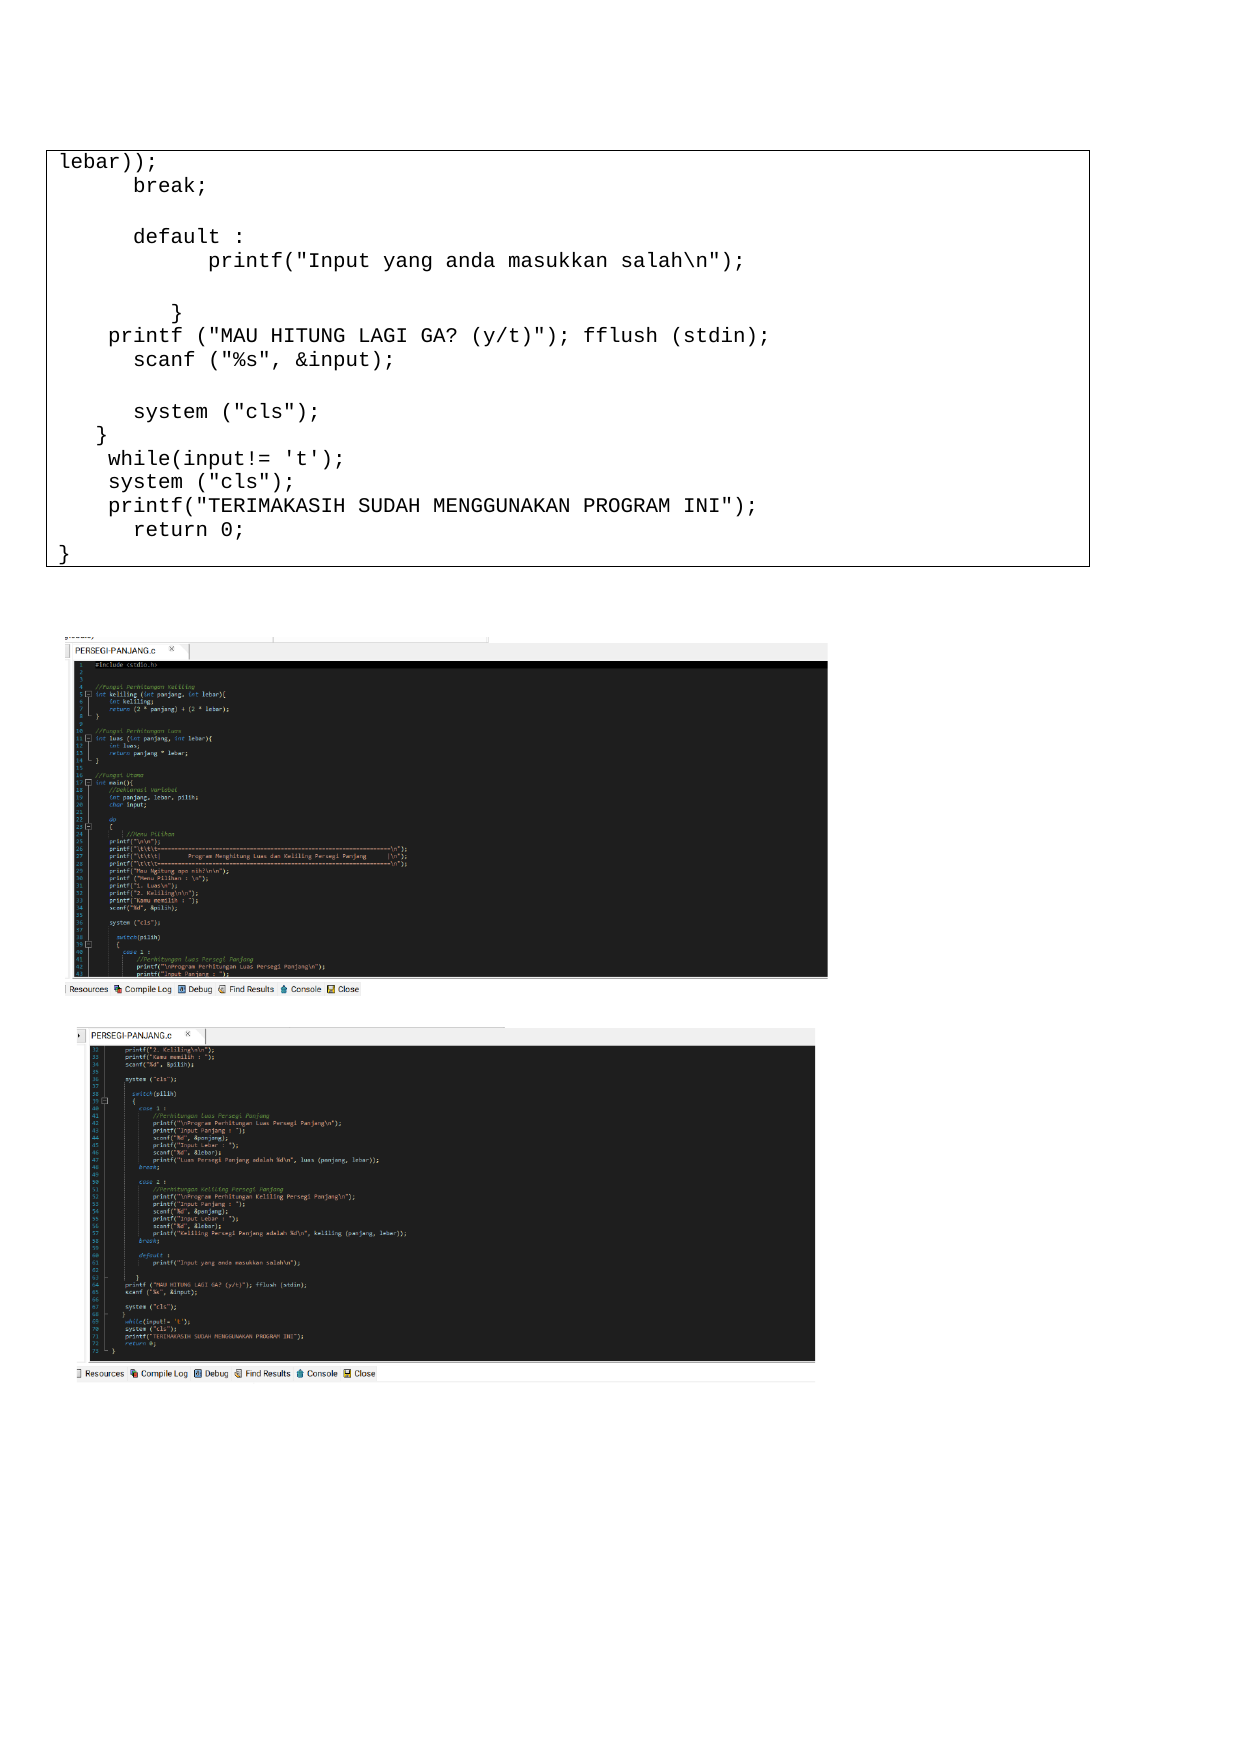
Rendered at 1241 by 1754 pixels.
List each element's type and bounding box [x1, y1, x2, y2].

picture [65, 637, 828, 996]
picture [76, 1027, 816, 1384]
table_header [47, 151, 1089, 566]
